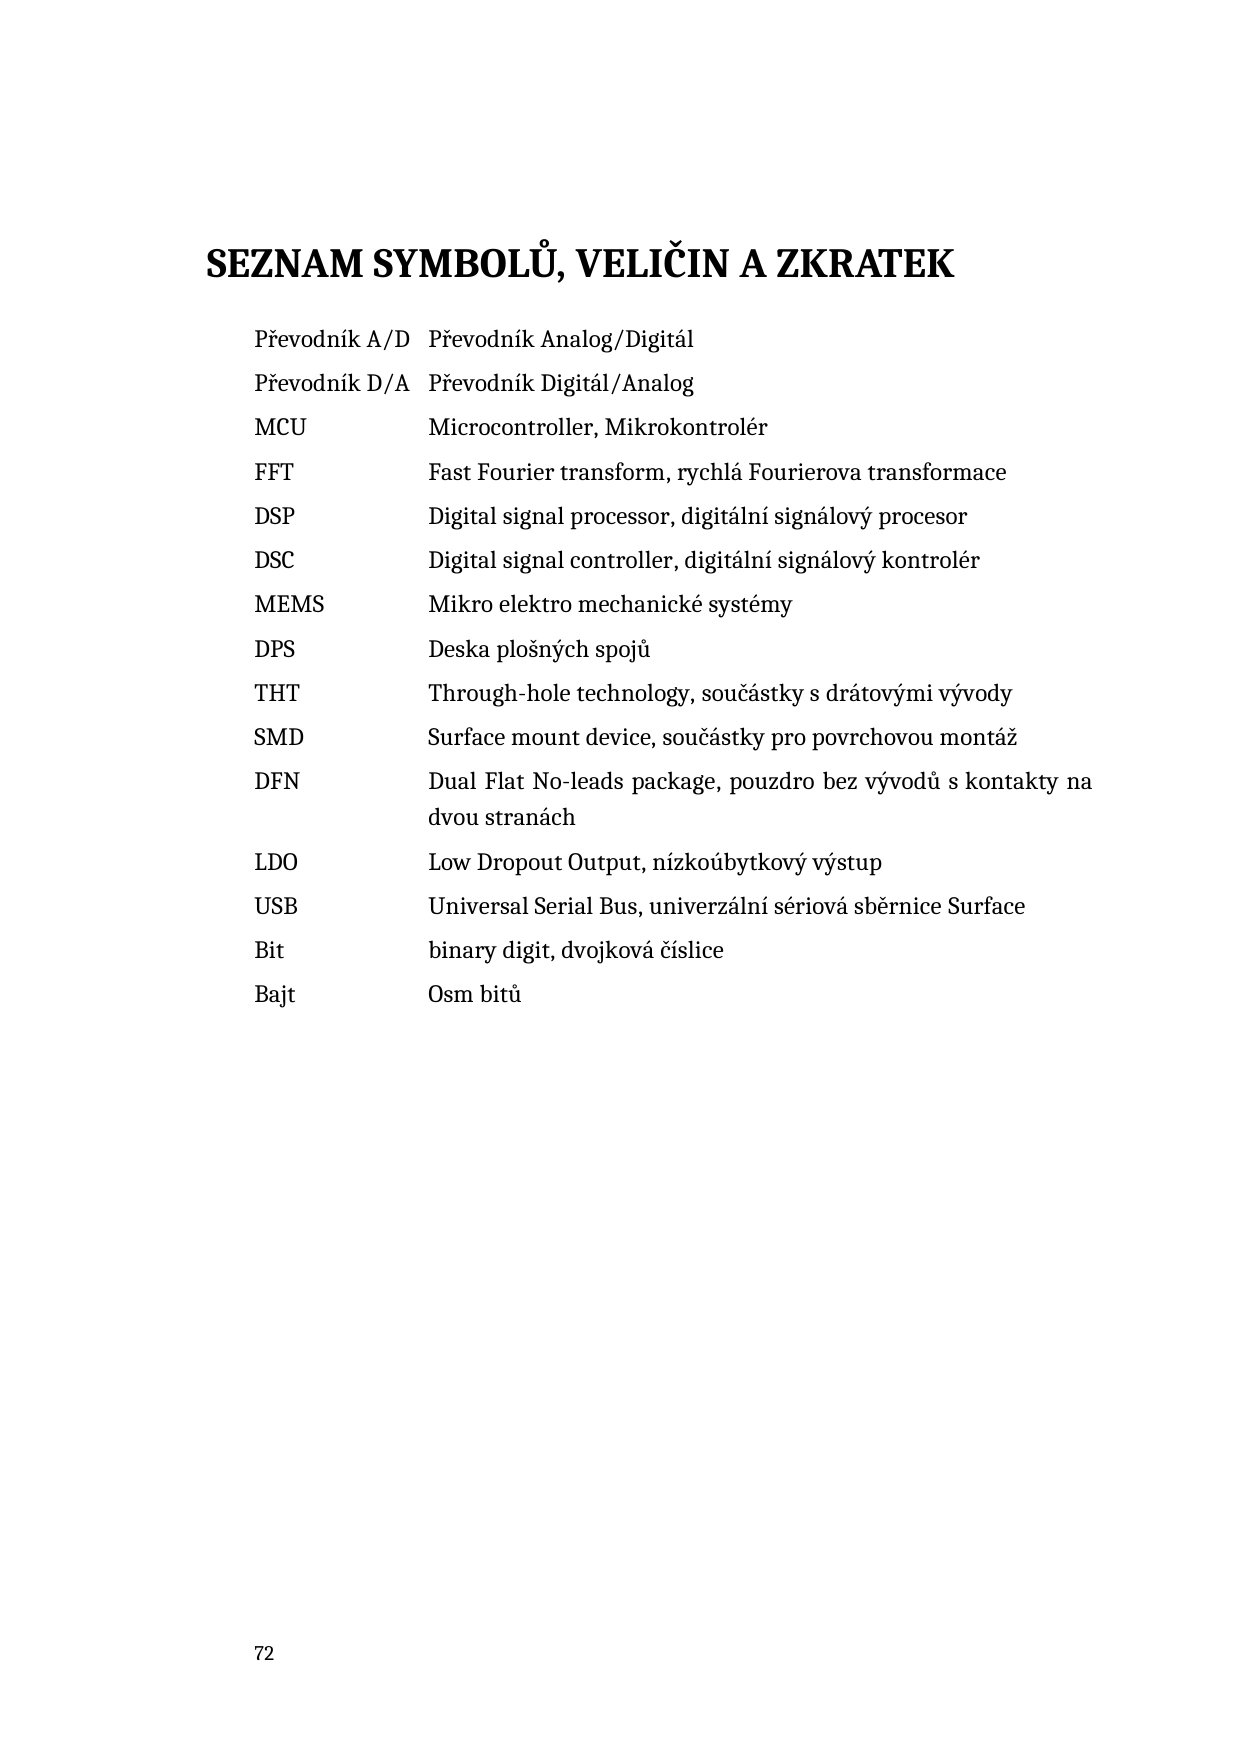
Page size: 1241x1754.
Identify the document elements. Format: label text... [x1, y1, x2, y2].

text DSP Digital signal processor, digitální signálový procesor [207, 502, 1092, 530]
text DSC Digital signal controller, digitální signálový kontrolér [207, 546, 1092, 575]
text Převodník A/D Převodník Analog/Digitál [207, 324, 1092, 353]
text USB Universal Serial Bus, univerzální sériová sběrnice Surface [207, 892, 1092, 921]
text DFN Dual Flat No-leads package, pouzdro bez vývodů s kontakty na dvou stranách [254, 767, 1092, 832]
text FFT Fast Fourier transform, rychlá Fourierova transformace [207, 457, 1092, 486]
text Seznam symbolů, veličin a zkratek [207, 240, 1092, 288]
text Bit binary digit, dvojková číslice [207, 936, 1092, 965]
text MCU Microcontroller, Mikrokontrolér [207, 413, 1092, 442]
text MEMS Mikro elektro mechanické systémy [207, 590, 1092, 619]
text DPS Deska plošných spojů [207, 634, 1092, 663]
text THT Through-hole technology, součástky s drátovými vývody [207, 679, 1092, 707]
text Převodník D/A Převodník Digitál/Analog [207, 369, 1092, 398]
text Bajt Osm bitů [207, 980, 1092, 1009]
text SMD Surface mount device, součástky pro povrchovou montáž [207, 723, 1092, 752]
text LDO Low Dropout Output, nízkoúbytkový výstup [254, 847, 1092, 876]
